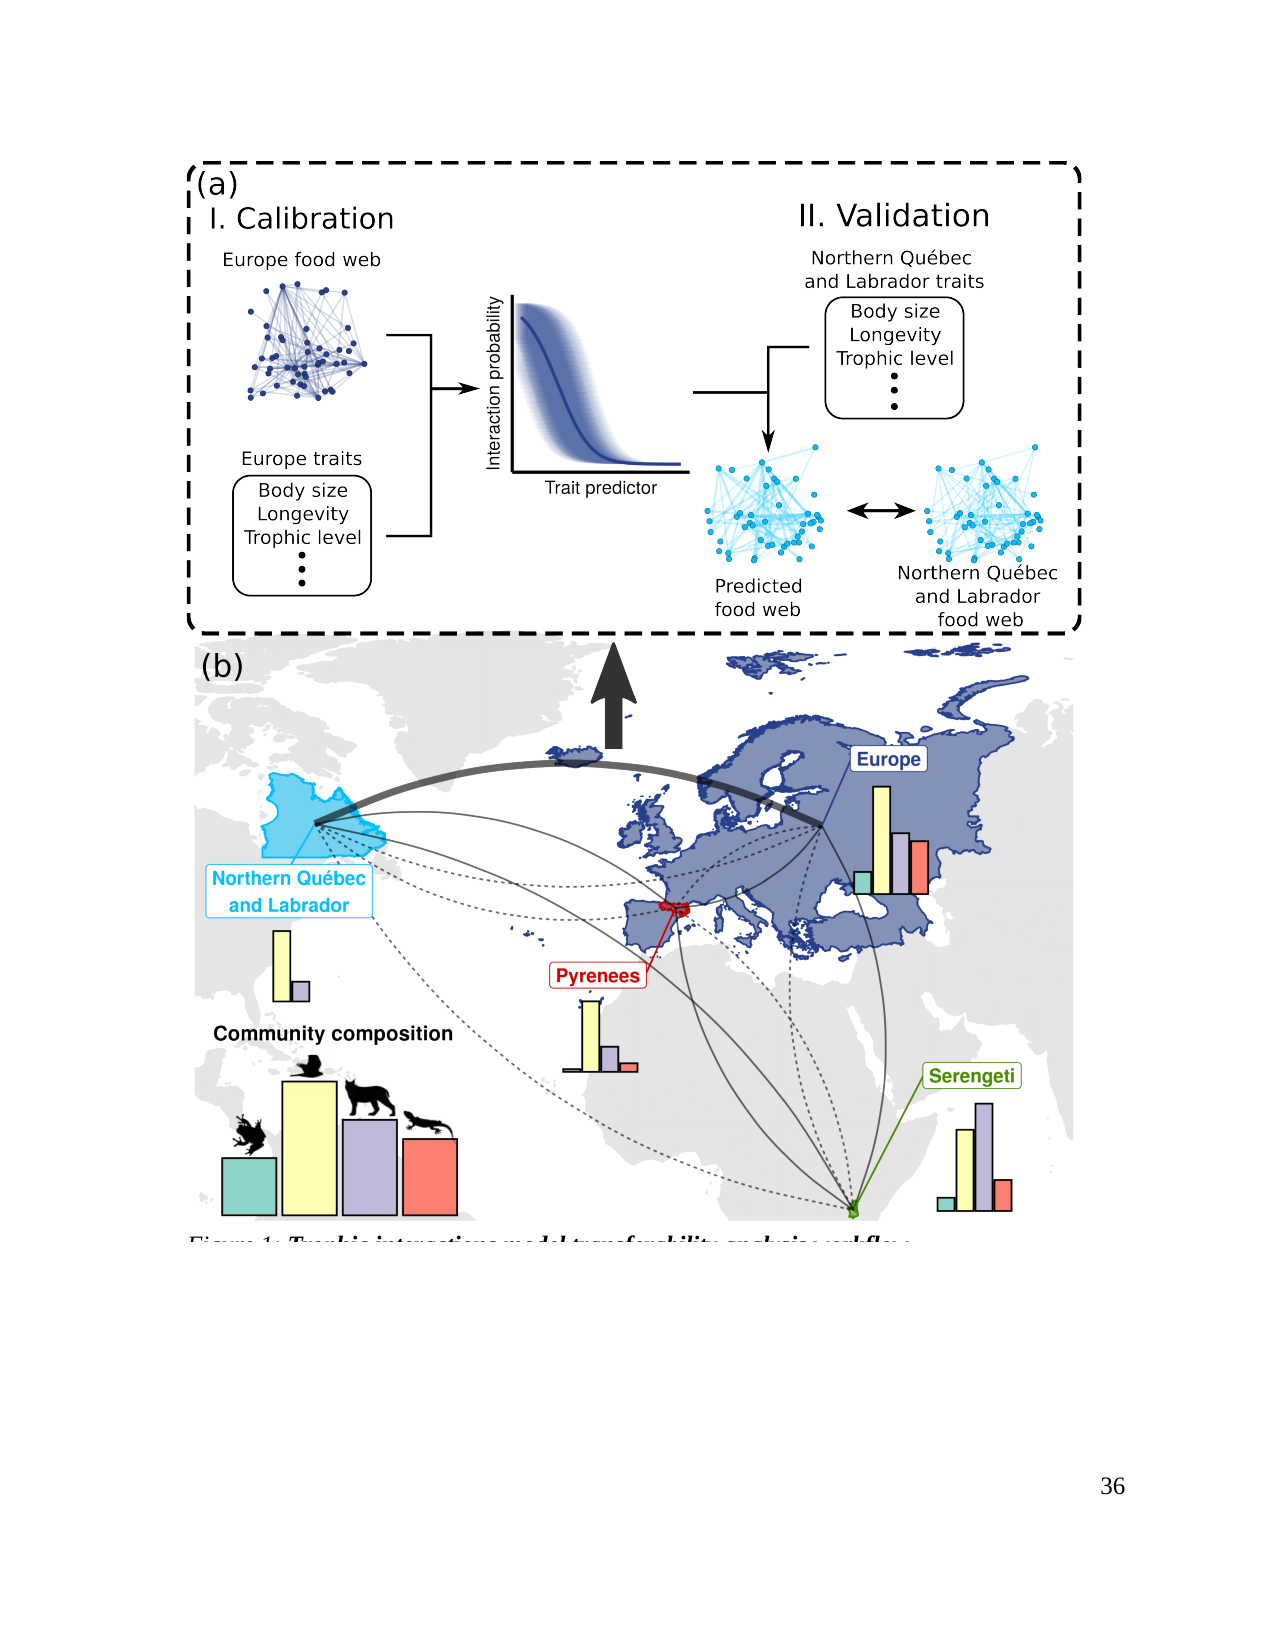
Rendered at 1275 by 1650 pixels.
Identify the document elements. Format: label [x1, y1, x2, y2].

picture [186, 161, 1082, 1226]
